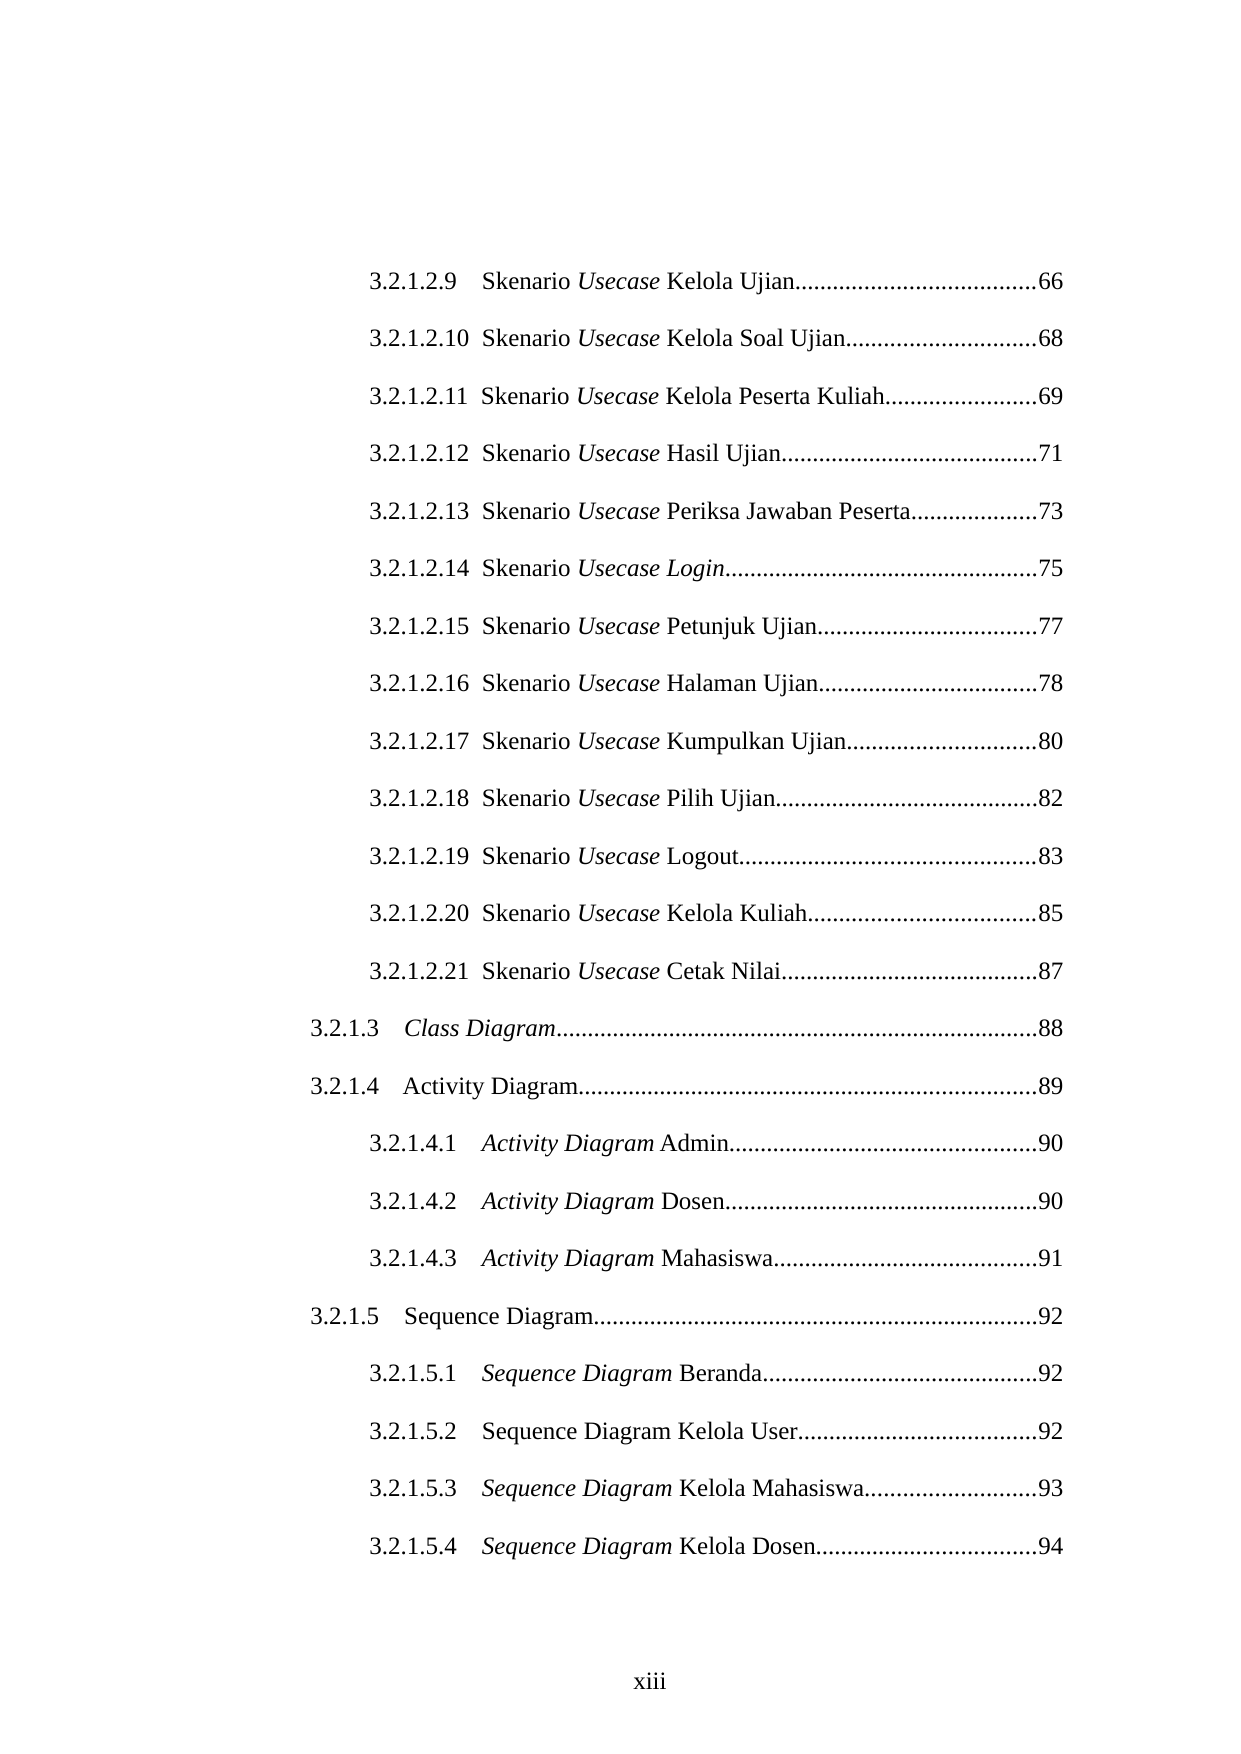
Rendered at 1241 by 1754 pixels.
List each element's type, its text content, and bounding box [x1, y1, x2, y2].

text 3.2.1.2.18 Skenario Usecase Pilih Ujian 82 [236, 783, 1063, 812]
text 3.2.1.5.1 Sequence Diagram Beranda 92 [236, 1358, 1063, 1387]
text 3.2.1.2.15 Skenario Usecase Petunjuk Ujian 77 [236, 611, 1063, 639]
text 3.2.1.2.13 Skenario Usecase Periksa Jawaban Peserta 73 [236, 496, 1063, 524]
text 3.2.1.5.4 Sequence Diagram Kelola Dosen 94 [236, 1531, 1063, 1559]
text 3.2.1.2.12 Skenario Usecase Hasil Ujian 71 [236, 438, 1063, 467]
text 3.2.1.2.14 Skenario Usecase Login 75 [236, 553, 1063, 582]
text 3.2.1.4 Activity Diagram 89 [236, 1071, 1063, 1099]
text 3.2.1.2.17 Skenario Usecase Kumpulkan Ujian 80 [236, 726, 1063, 754]
text 3.2.1.2.20 Skenario Usecase Kelola Kuliah 85 [236, 898, 1063, 927]
text 3.2.1.2.11 Skenario Usecase Kelola Peserta Kuliah 69 [236, 381, 1063, 409]
text 3.2.1.5.3 Sequence Diagram Kelola Mahasiswa 93 [236, 1473, 1063, 1502]
text 3.2.1.5 Sequence Diagram 92 [236, 1301, 1063, 1329]
text 3.2.1.2.19 Skenario Usecase Logout 83 [236, 841, 1063, 869]
text 3.2.1.4.3 Activity Diagram Mahasiswa 91 [236, 1243, 1063, 1272]
text 3.2.1.5.2 Sequence Diagram Kelola User 92 [236, 1416, 1063, 1444]
text 3.2.1.3 Class Diagram 88 [236, 1013, 1063, 1042]
text 3.2.1.2.21 Skenario Usecase Cetak Nilai 87 [236, 956, 1063, 984]
text 3.2.1.2.9 Skenario Usecase Kelola Ujian 66 [236, 266, 1063, 294]
text 3.2.1.2.16 Skenario Usecase Halaman Ujian 78 [236, 668, 1063, 697]
text 3.2.1.4.1 Activity Diagram Admin 90 [236, 1128, 1063, 1157]
text 3.2.1.2.10 Skenario Usecase Kelola Soal Ujian 68 [236, 323, 1063, 352]
text 3.2.1.4.2 Activity Diagram Dosen 90 [236, 1186, 1063, 1214]
